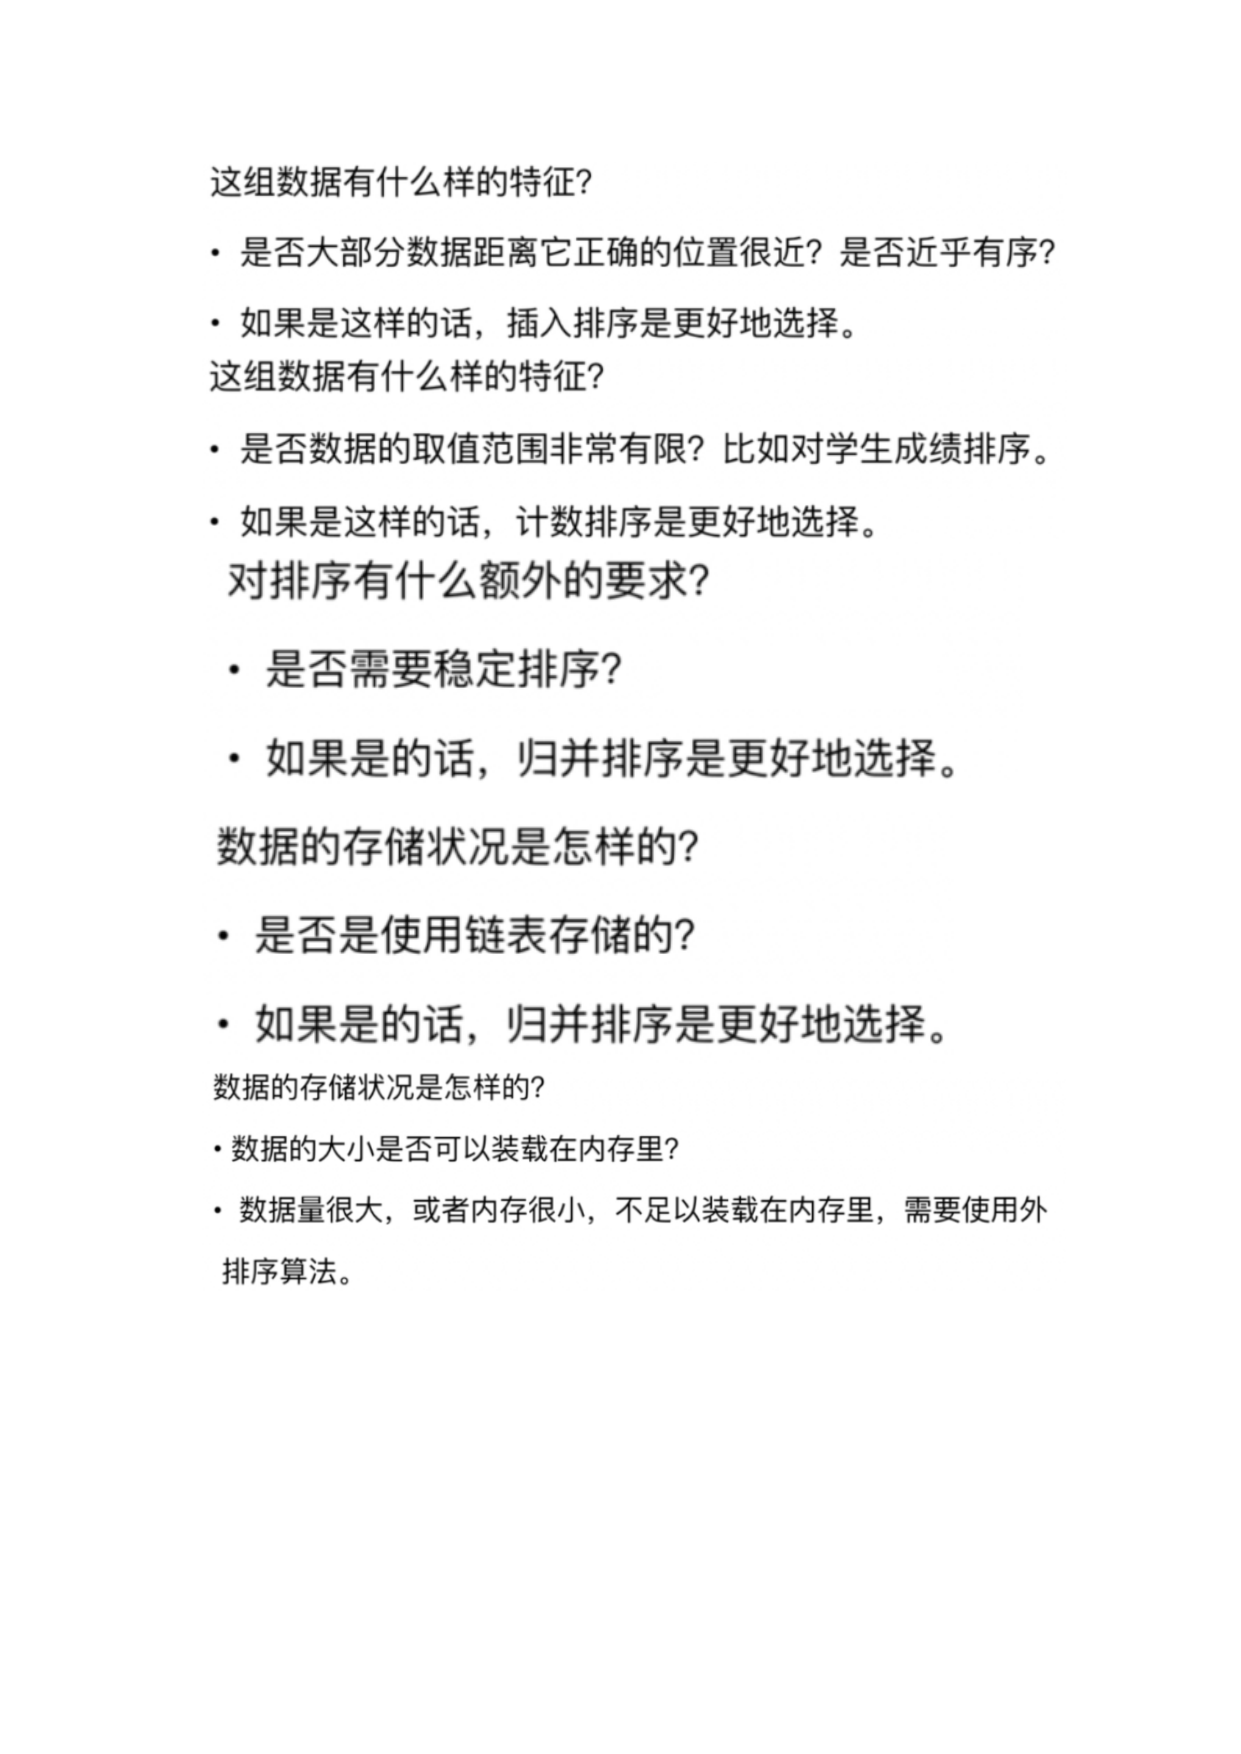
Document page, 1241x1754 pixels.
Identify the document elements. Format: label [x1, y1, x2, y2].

picture [202, 552, 1024, 784]
picture [202, 1072, 1067, 1291]
picture [202, 812, 954, 1064]
picture [202, 357, 1067, 544]
picture [202, 162, 1067, 347]
